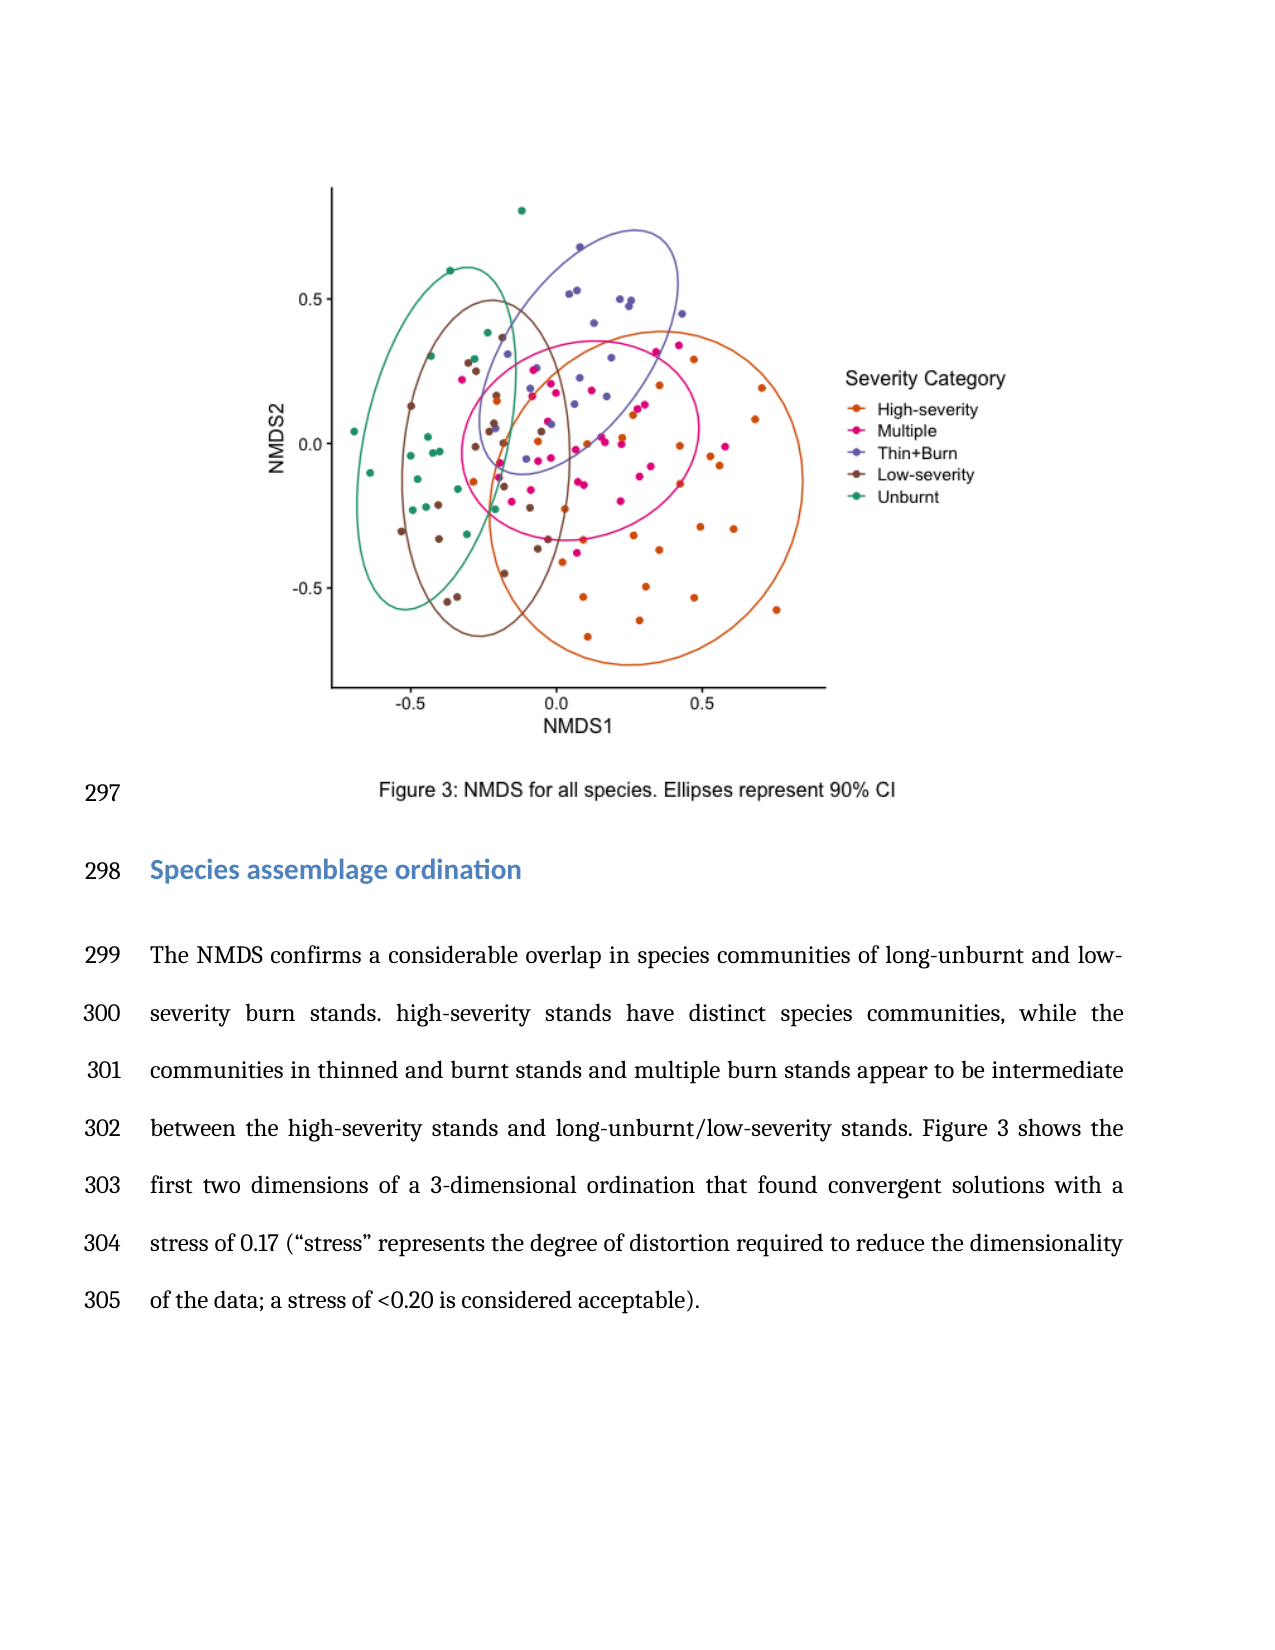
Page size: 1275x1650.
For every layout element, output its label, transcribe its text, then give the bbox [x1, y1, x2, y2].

picture [259, 150, 1016, 802]
subtitle Species assemblage ordination [150, 851, 1125, 887]
text The NMDS confirms a considerable overlap in species communities of long-unburnt and low-severity burn stands. high-severity stands have distinct species communities, while the communities in thinned and burnt stands and multiple burn stands appear to be intermediate between the high-severity stands and long-unburnt/low-severity stands. Figure 3 shows the first two dimensions of a 3-dimensional ordination that found convergent solutions with a stress of 0.17 (“stress” represents the degree of distortion required to reduce the dimensionality of the data; a stress of <0.20 is considered acceptable). [150, 941, 1125, 1315]
